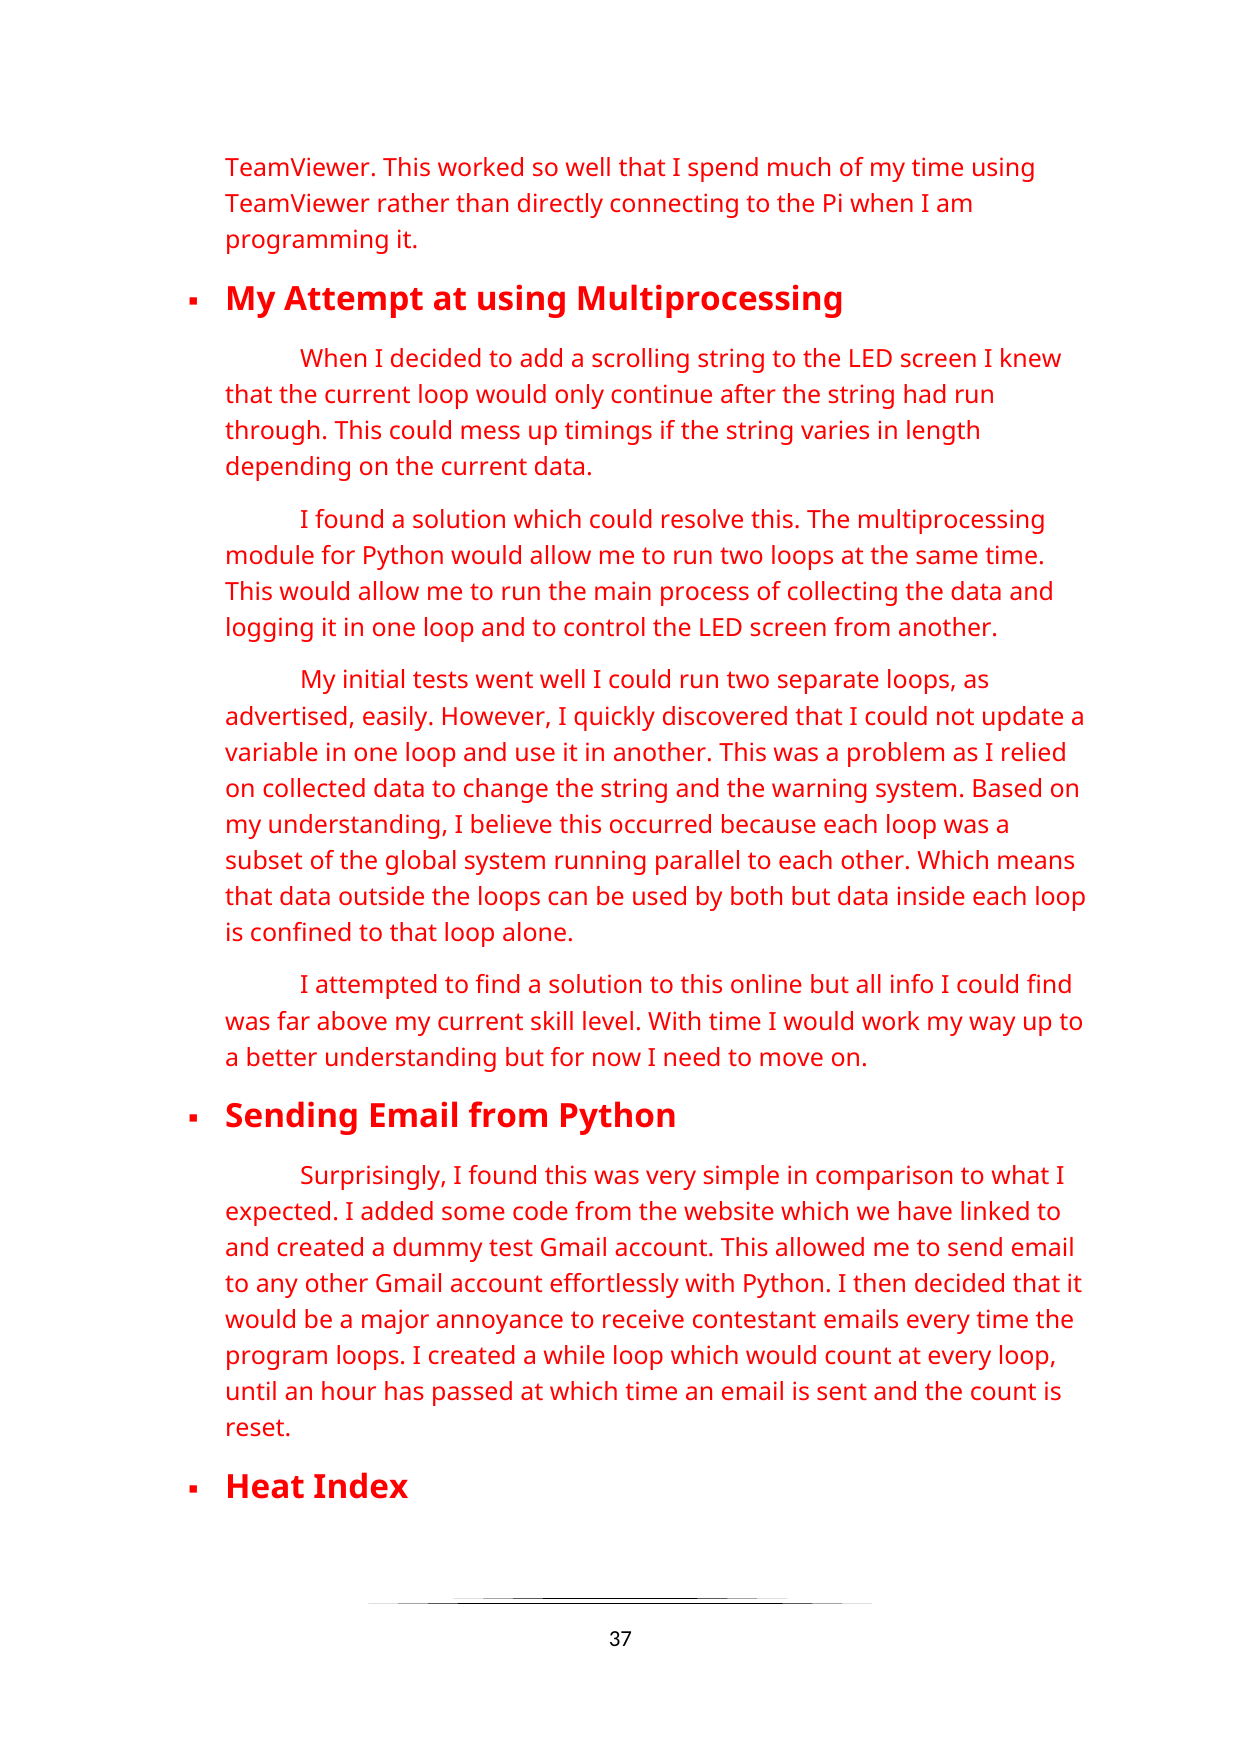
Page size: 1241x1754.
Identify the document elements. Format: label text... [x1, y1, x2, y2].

text I found a solution which could resolve this. The multiprocessing module for Python would allow me to run two loops at the same time. This would allow me to run the main process of collecting the data and logging it in one loop and to control the LED screen from another. [225, 501, 1090, 643]
list Sending Email from Python [187, 1092, 1090, 1137]
text I attempted to find a solution to this online but all info I could find was far above my current skill level. With time I would work my way up to a better understanding but for now I need to move on. [225, 967, 1090, 1073]
text Surprisingly, I found this was very simple in comparison to what I expected. I added some code from the website which we have linked to and created a dummy test Gmail account. This allowed me to send email to any other Gmail account effortlessly with Python. I then decided that it would be a major annoyance to receive contestant emails every time the program loops. I created a while loop which would count at every loop, until an hour has passed at which time an email is sent and the count is reset. [225, 1157, 1090, 1444]
list My Attempt at using Multiprocessing [187, 275, 1090, 320]
list Heat Index [187, 1462, 1090, 1508]
text When I decided to add a scrolling string to the LED screen I knew that the current loop would only continue after the string had run through. This could mess up timings if the string varies in length depending on the current data. [225, 340, 1090, 483]
text My initial tests went well I could run two separate loops, as advertised, easily. However, I quickly discovered that I could not update a variable in one loop and use it in another. This was a problem as I relied on collected data to change the string and the warning system. Based on my understanding, I believe this occurred because each loop was a subset of the global system running parallel to each other. Which means that data outside the loops can be used by both but data inside each loop is confined to that loop alone. [225, 662, 1090, 948]
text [225, 150, 1090, 256]
